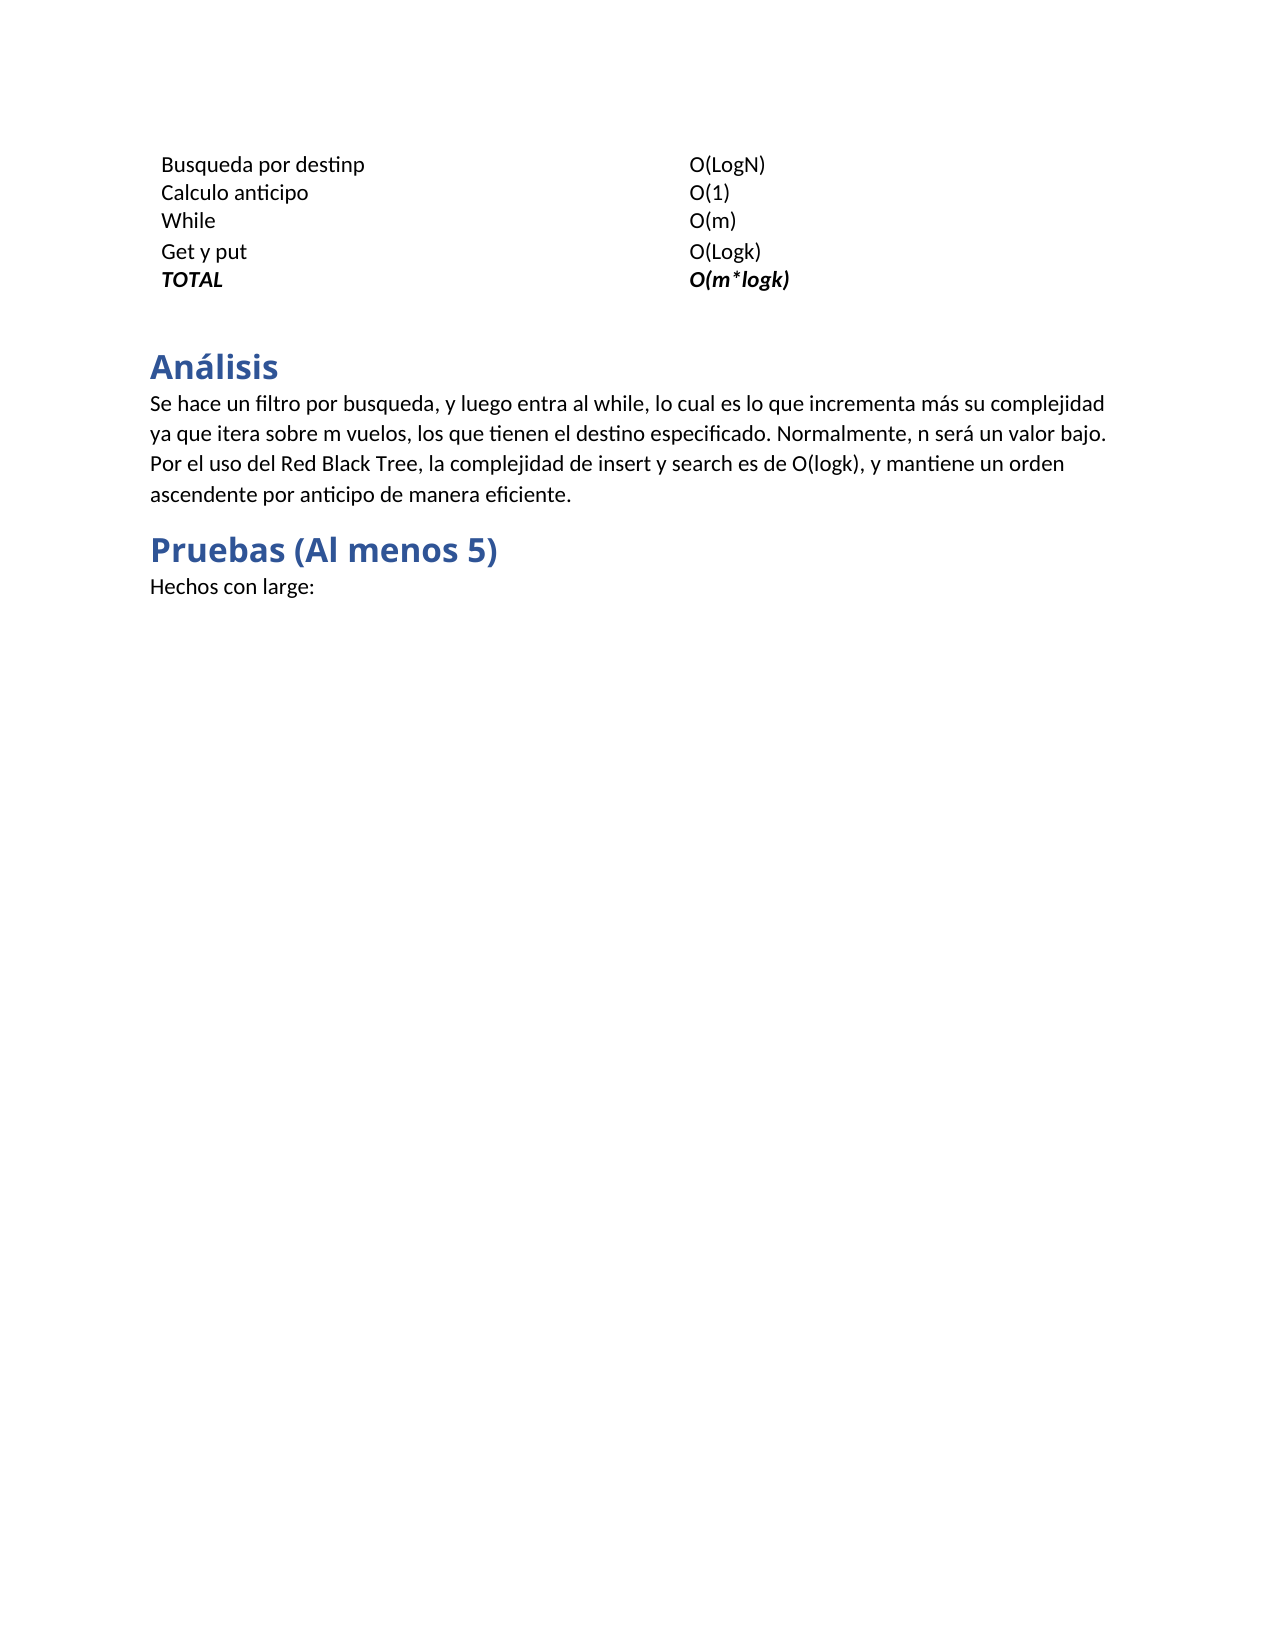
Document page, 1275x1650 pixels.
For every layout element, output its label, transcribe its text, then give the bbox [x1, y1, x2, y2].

subtitle Análisis [150, 344, 1125, 389]
table_cell Calculo anticipo [150, 178, 678, 206]
table_cell Get y put [150, 237, 678, 265]
table_cell O(m*logk) [678, 265, 1123, 293]
table_cell O(Logk) [678, 237, 1123, 265]
text Se hace un filtro por busqueda, y luego entra al while, lo cual es lo que incrementa más su complejidad ya que itera sobre m vuelos, los que tienen el destino especificado. Normalmente, n será un valor bajo. Por el uso del Red Black Tree, la complejidad de insert y search es de O(logk), y mantiene un orden ascendente por anticipo de manera eficiente. [150, 389, 1125, 508]
table_cell TOTAL [150, 265, 678, 293]
table_cell Busqueda por destinp [150, 150, 678, 178]
table_cell O(m) [678, 206, 1123, 237]
table_cell While [150, 206, 678, 237]
table_cell O(1) [678, 178, 1123, 206]
text Hechos con large: [150, 572, 1125, 600]
table_cell O(LogN) [678, 150, 1123, 178]
subtitle Pruebas (Al menos 5) [150, 527, 1125, 572]
